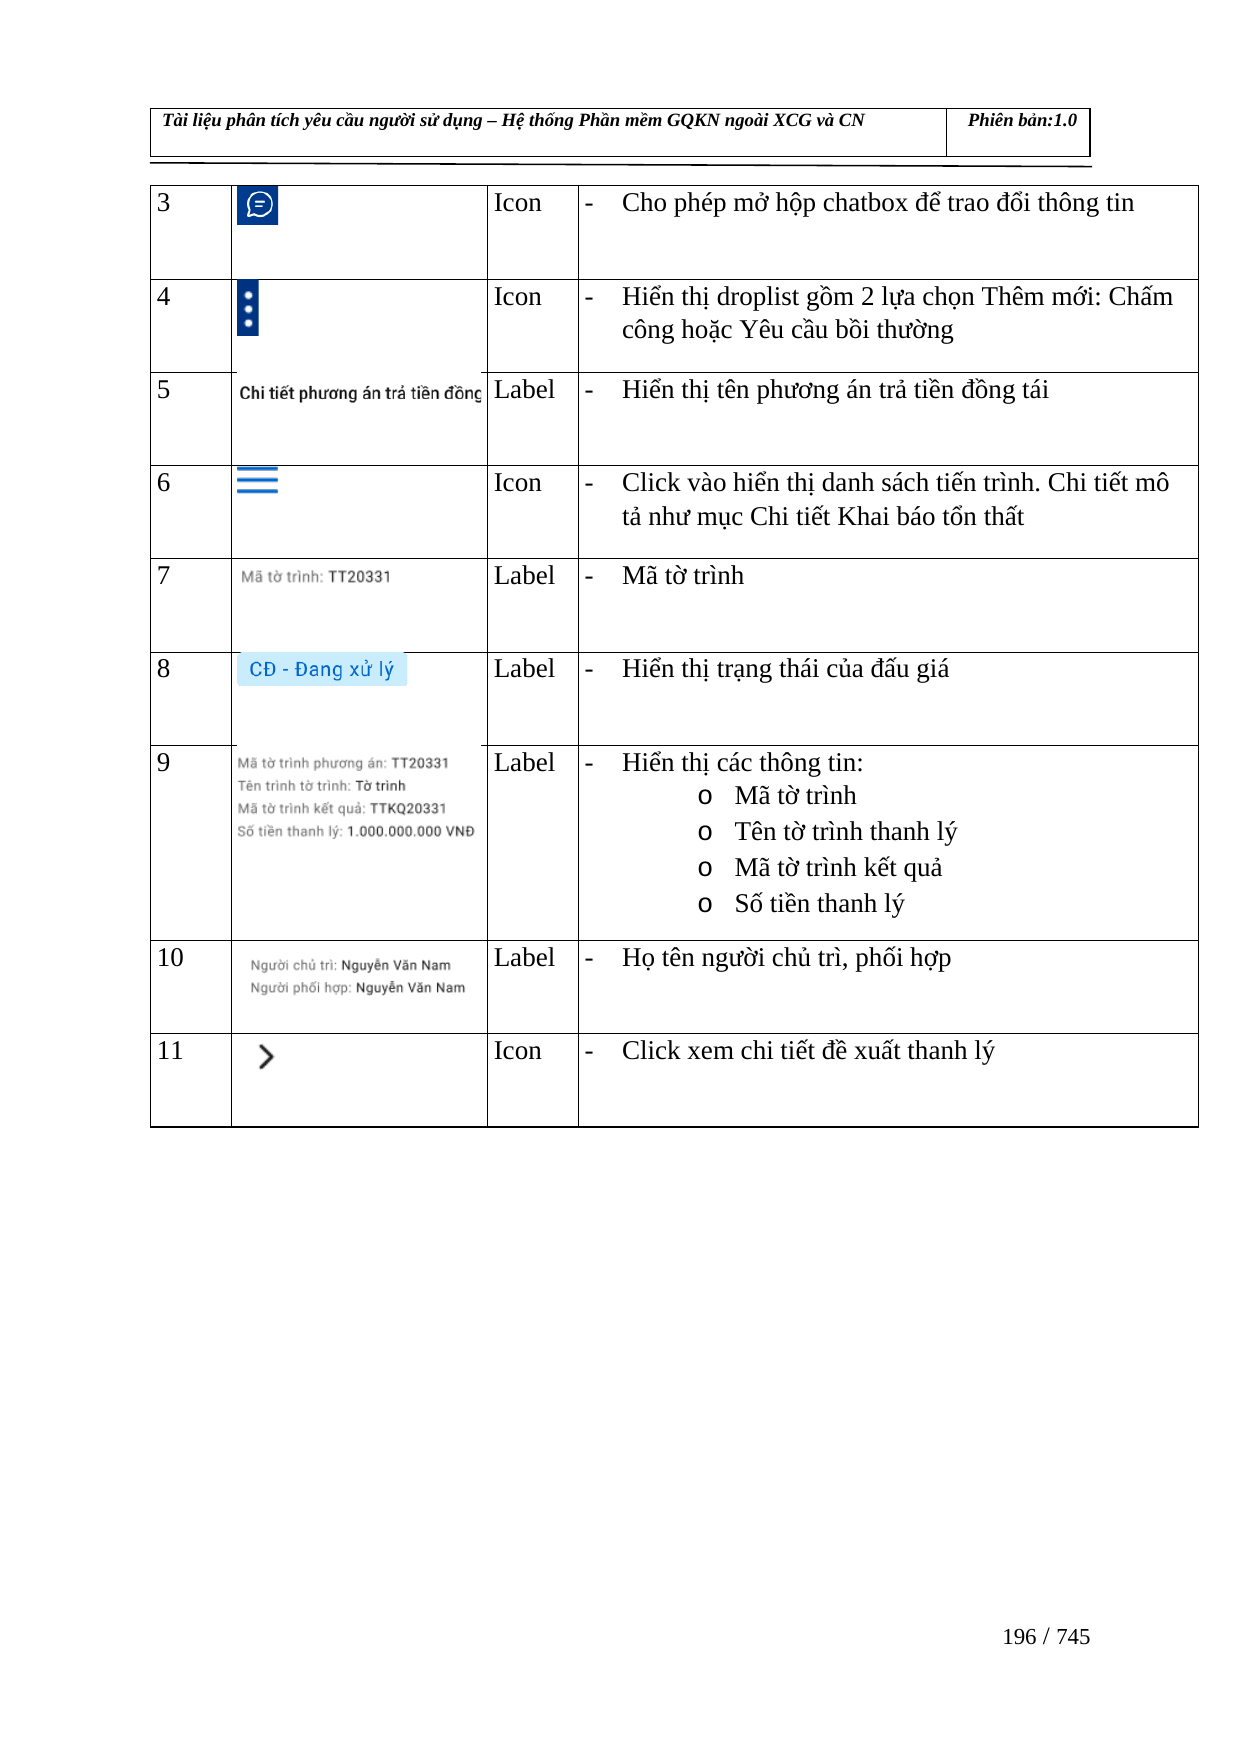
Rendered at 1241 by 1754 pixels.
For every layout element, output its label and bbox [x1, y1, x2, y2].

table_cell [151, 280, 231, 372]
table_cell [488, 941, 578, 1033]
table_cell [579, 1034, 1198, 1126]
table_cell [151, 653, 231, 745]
picture [237, 1034, 294, 1088]
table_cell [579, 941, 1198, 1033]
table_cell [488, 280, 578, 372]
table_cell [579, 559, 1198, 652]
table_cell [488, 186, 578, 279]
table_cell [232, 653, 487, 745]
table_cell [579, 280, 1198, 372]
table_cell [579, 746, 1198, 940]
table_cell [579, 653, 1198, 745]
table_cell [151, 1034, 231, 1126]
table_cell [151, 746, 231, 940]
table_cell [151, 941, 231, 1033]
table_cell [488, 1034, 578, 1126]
picture [237, 559, 404, 589]
picture [237, 745, 482, 844]
picture [237, 652, 408, 686]
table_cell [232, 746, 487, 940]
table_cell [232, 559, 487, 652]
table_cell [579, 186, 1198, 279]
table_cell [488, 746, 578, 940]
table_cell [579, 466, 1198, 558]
picture [237, 941, 482, 1005]
picture [237, 186, 279, 225]
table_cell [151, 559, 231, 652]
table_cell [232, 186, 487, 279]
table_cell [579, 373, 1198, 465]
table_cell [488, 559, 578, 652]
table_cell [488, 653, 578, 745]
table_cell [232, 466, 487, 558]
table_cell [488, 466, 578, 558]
picture [237, 372, 482, 412]
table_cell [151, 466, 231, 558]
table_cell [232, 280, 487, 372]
picture [237, 466, 279, 494]
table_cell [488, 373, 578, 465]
picture [237, 279, 259, 336]
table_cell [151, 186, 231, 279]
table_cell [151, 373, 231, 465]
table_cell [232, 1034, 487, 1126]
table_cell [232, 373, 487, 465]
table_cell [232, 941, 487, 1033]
